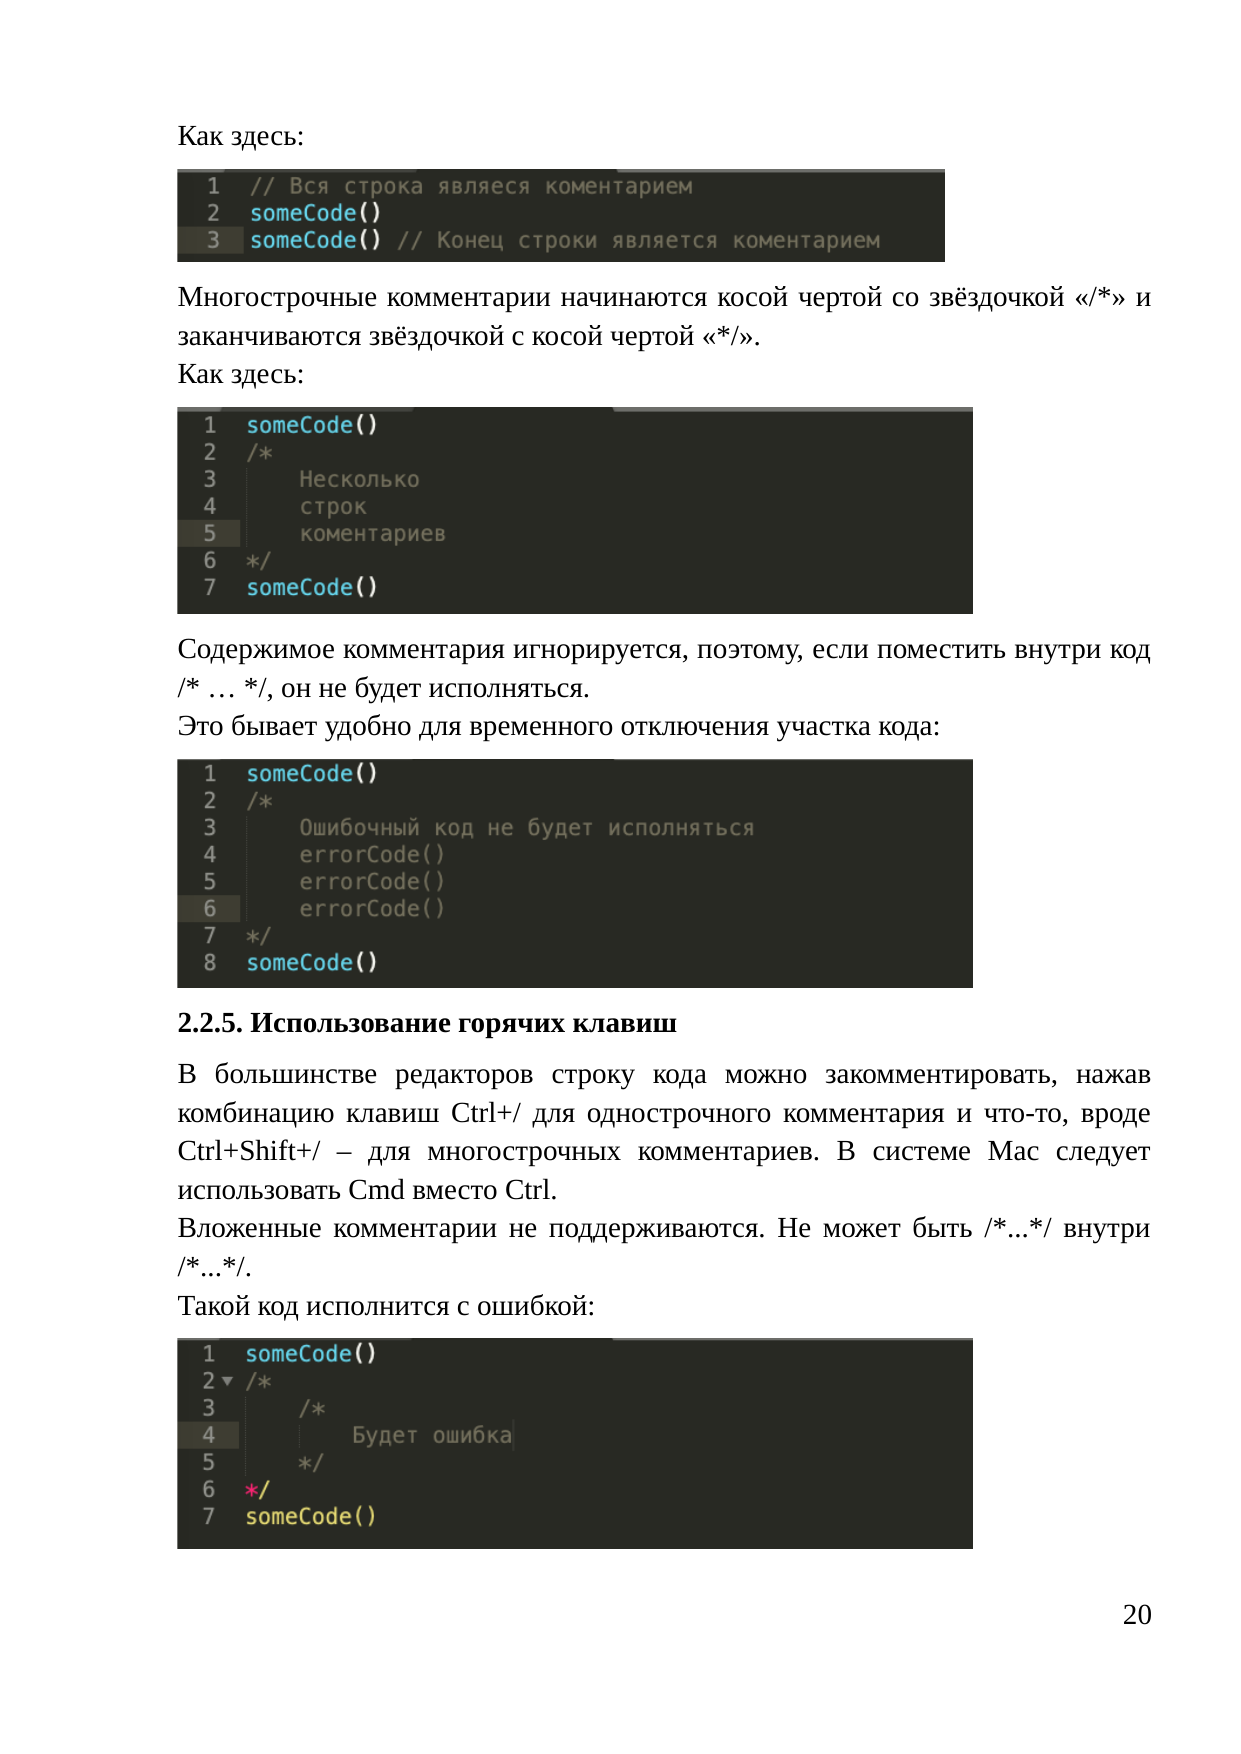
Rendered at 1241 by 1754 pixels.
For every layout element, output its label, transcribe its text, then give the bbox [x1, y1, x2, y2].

text Содержимое комментария игнорируется, поэтому, если поместить внутри код /* … */, он не будет исполняться. [177, 631, 1152, 703]
text Как здесь: [177, 356, 1152, 390]
subtitle 2.2.5. Использование горячих клавиш [177, 1005, 1152, 1039]
picture [177, 407, 973, 614]
picture [177, 1338, 973, 1549]
picture [177, 759, 973, 988]
text Такой код исполнится с ошибкой: [177, 1288, 1152, 1321]
text Вложенные комментарии не поддерживаются. Не может быть /*...*/ внутри /*...*/. [177, 1211, 1152, 1283]
text Это бывает удобно для временного отключения участка кода: [177, 708, 1152, 742]
text В большинстве редакторов строку кода можно закомментировать, нажав комбинацию клавиш Ctrl+/ для однострочного комментария и что-то, вроде Ctrl+Shift+/ – для многострочных комментариев. В системе Mac следует использовать Cmd вместо Ctrl. [177, 1056, 1152, 1206]
text Как здесь: [177, 118, 1152, 152]
picture [177, 169, 945, 262]
text Многострочные комментарии начинаются косой чертой со звёздочкой «/*» и заканчиваются звёздочкой с косой чертой «*/». [177, 279, 1152, 351]
